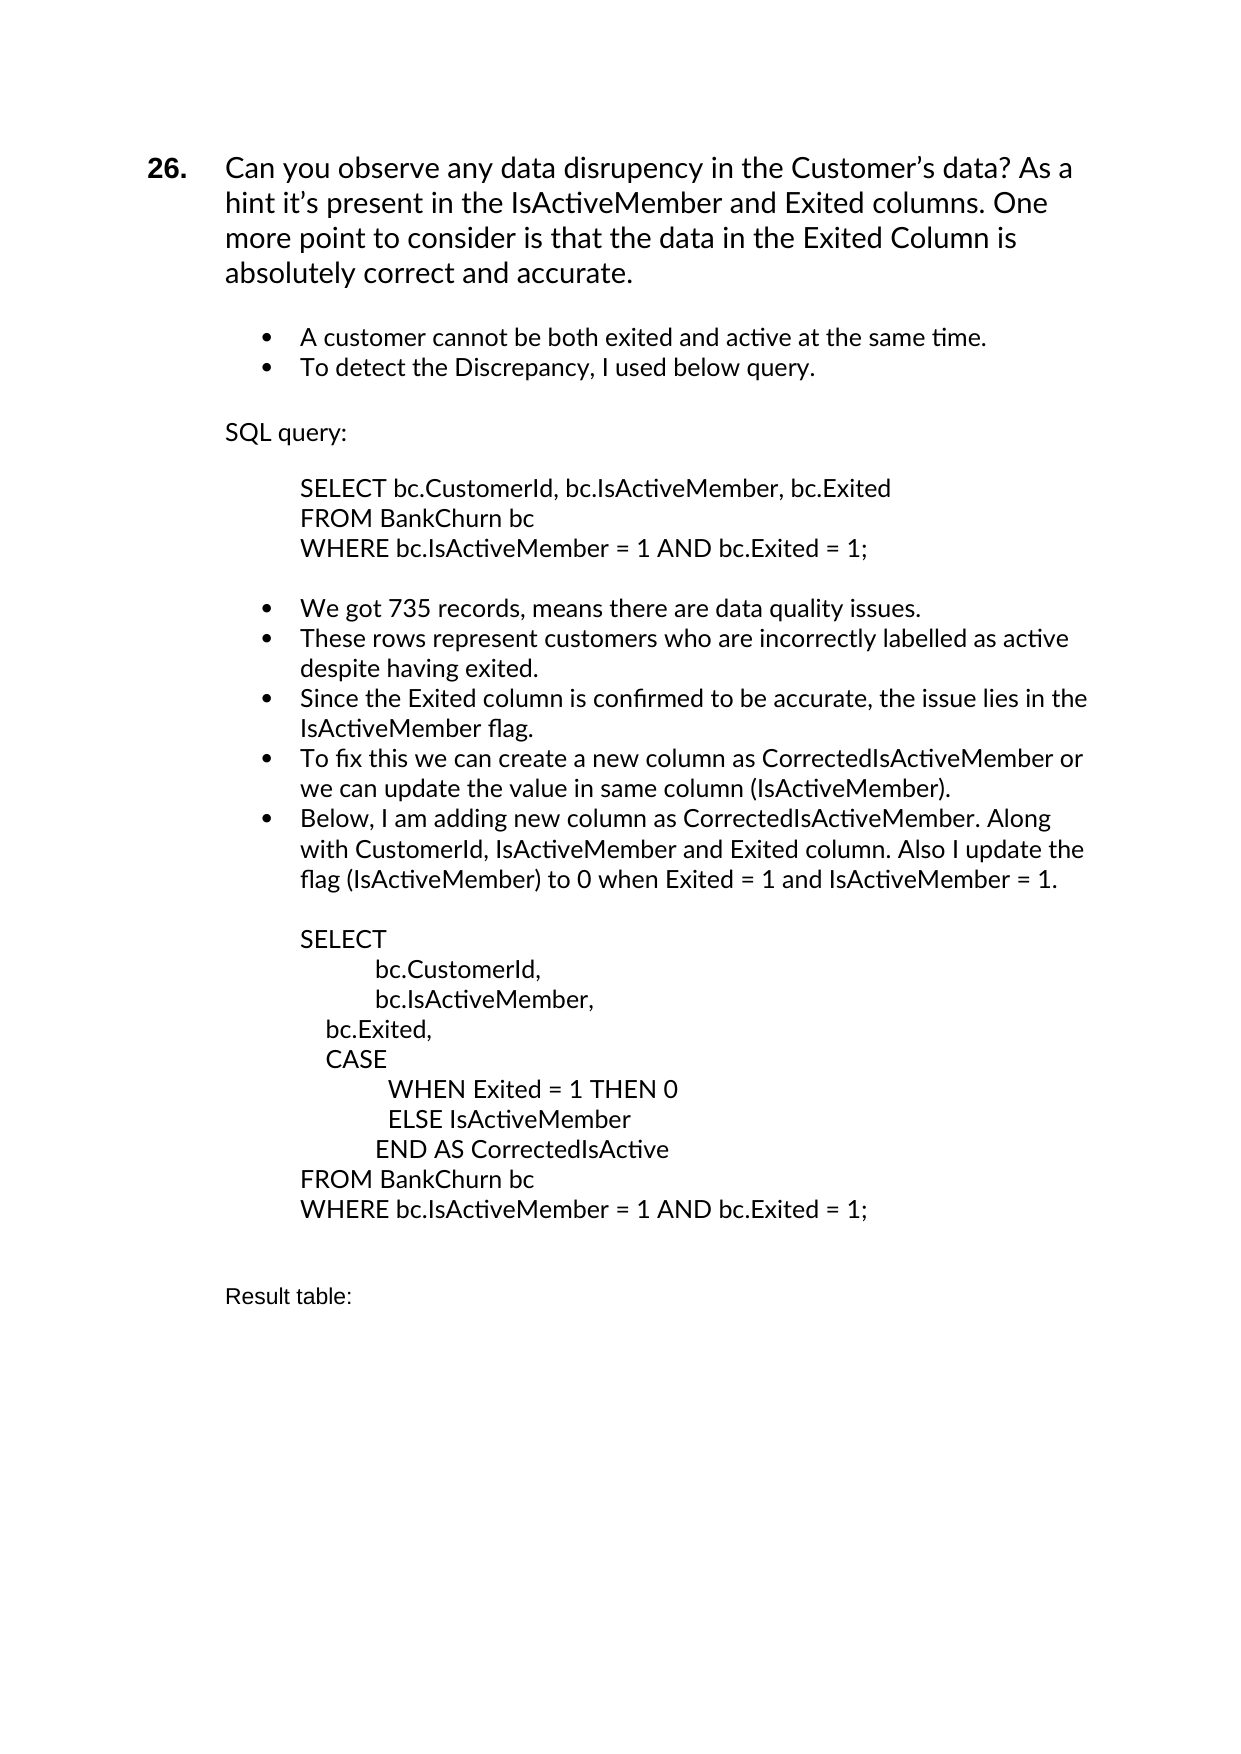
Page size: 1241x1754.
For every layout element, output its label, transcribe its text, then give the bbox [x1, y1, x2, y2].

list WHERE bc.IsActiveMember = 1 AND bc.Exited = 1; [300, 1193, 1090, 1223]
list bc.IsActiveMember, [300, 983, 1090, 1013]
list Can you observe any data disrupency in the Customer’s data? As a hint it’s present in the IsActiveMember and Exited columns. One more point to consider is that the data in the Exited Column is absolutely correct and accurate. [187, 150, 1090, 290]
list END AS CorrectedIsActive [300, 1133, 1090, 1163]
list To fix this we can create a new column as CorrectedIsActiveMember or we can update the value in same column (IsActiveMember). [262, 743, 1090, 803]
list Result table: [225, 1283, 1090, 1310]
list bc.CustomerId, [300, 953, 1090, 983]
list We got 735 records, means there are data quality issues. [262, 593, 1090, 623]
list SELECT bc.CustomerId, bc.IsActiveMember, bc.Exited [300, 473, 1090, 503]
list ELSE IsActiveMember [300, 1103, 1090, 1133]
list These rows represent customers who are incorrectly labelled as active despite having exited. [262, 623, 1090, 683]
list WHEN Exited = 1 THEN 0 [300, 1073, 1090, 1103]
list To detect the Discrepancy, I used below query. [262, 351, 1090, 381]
list SELECT [300, 923, 1090, 953]
list FROM BankChurn bc [300, 503, 1090, 533]
list Below, I am adding new column as CorrectedIsActiveMember. Along with CustomerId, IsActiveMember and Exited column. Also I update the flag (IsActiveMember) to 0 when Exited = 1 and IsActiveMember = 1. [262, 803, 1090, 893]
list A customer cannot be both exited and active at the same time. [262, 321, 1090, 351]
list bc.Exited, [300, 1013, 1090, 1043]
list WHERE bc.IsActiveMember = 1 AND bc.Exited = 1; [300, 533, 1090, 563]
list CASE [300, 1043, 1090, 1073]
list SQL query: [225, 416, 1090, 446]
list FROM BankChurn bc [300, 1163, 1090, 1193]
list Since the Exited column is confirmed to be accurate, the issue lies in the IsActiveMember flag. [262, 683, 1090, 743]
